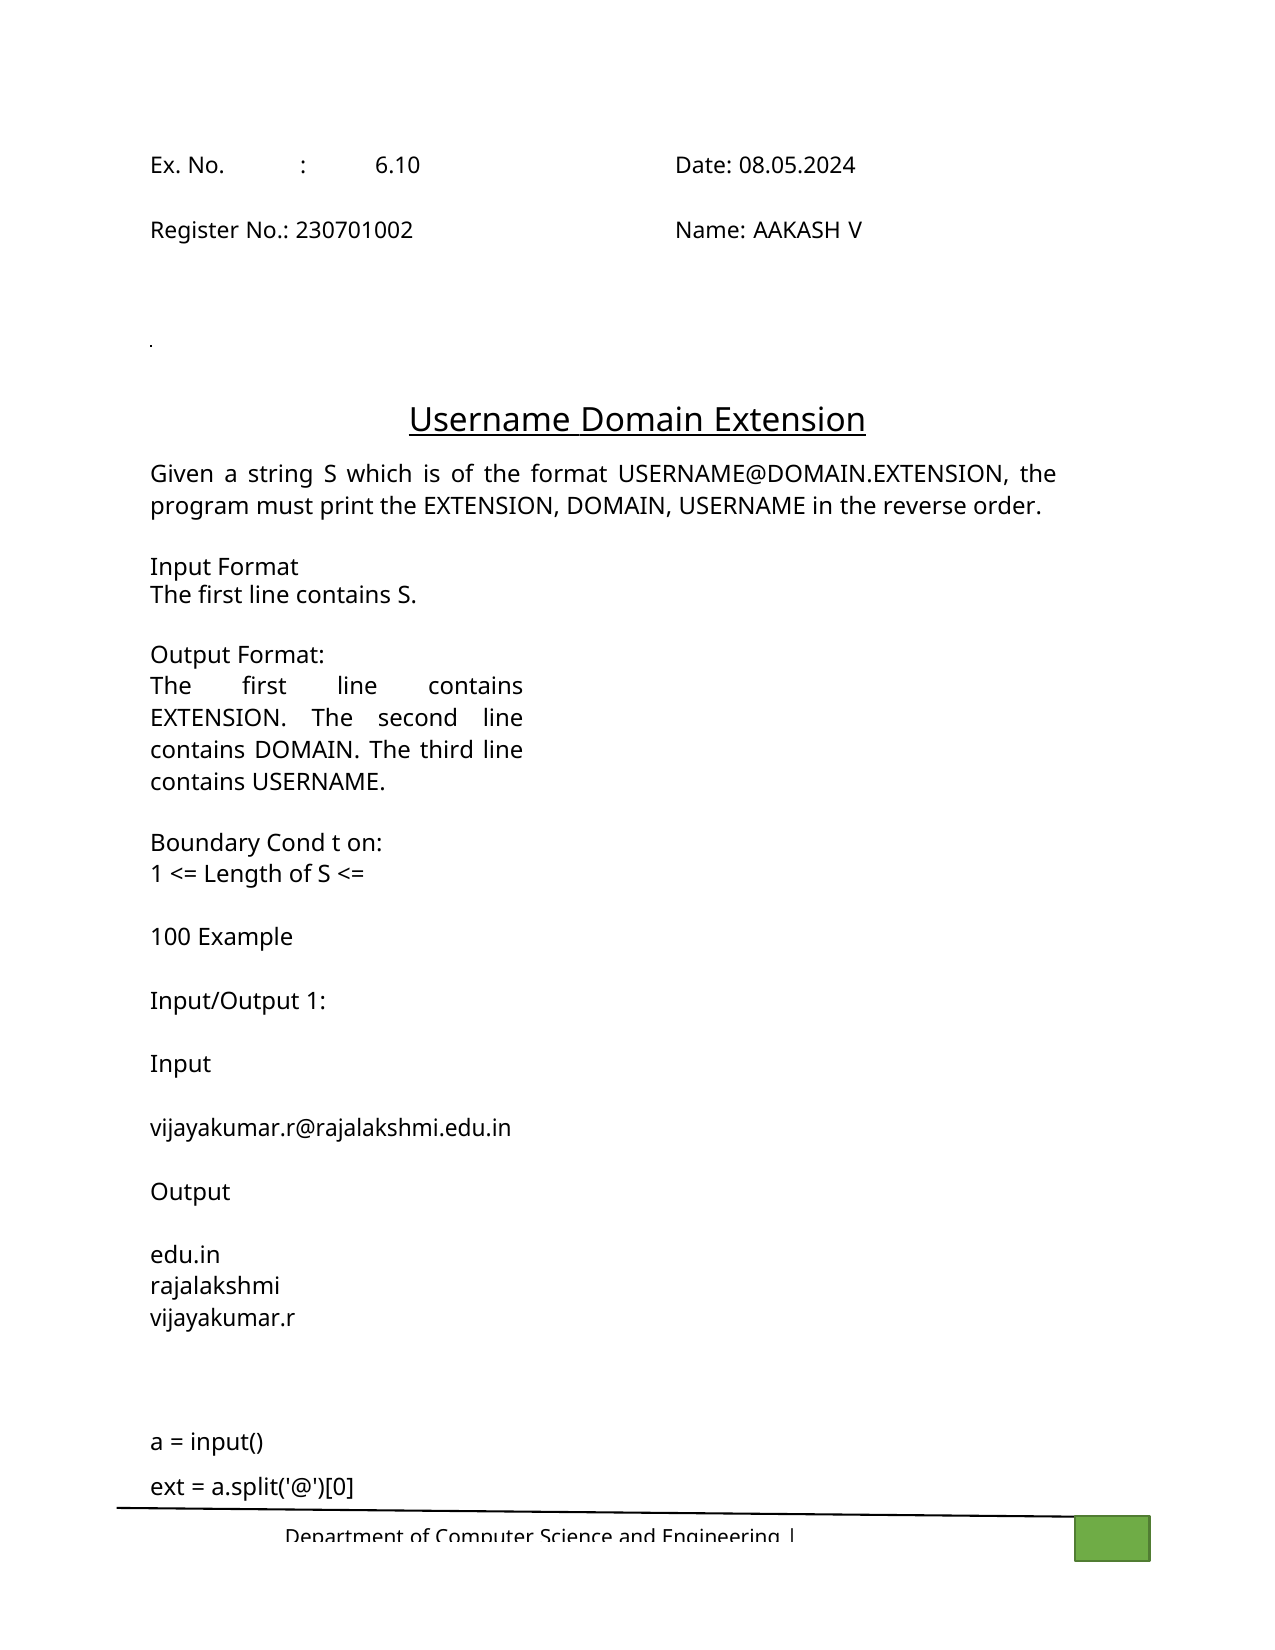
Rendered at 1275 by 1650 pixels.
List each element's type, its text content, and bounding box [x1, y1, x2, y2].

text a = input() [150, 1425, 1162, 1457]
text Boundary Cond t on: [150, 828, 1162, 857]
text The first line contains EXTENSION. The second line contains DOMAIN. The third line contains USERNAME. [150, 669, 523, 797]
text 1 <= Length of S <= 100 Example Input/Output 1: [150, 857, 410, 1016]
text Input vijayakumar.r@rajalakshmi.edu.in Output [150, 1047, 513, 1207]
text Given a string S which is of the format USERNAME@DOMAIN.EXTENSION, the program must print the EXTENSION, DOMAIN, USERNAME in the reverse order. [150, 457, 1162, 521]
text Ex. No. : 6.10 Date: 08.05.2024 [150, 149, 1162, 181]
text The first line contains S. [150, 581, 1162, 609]
text edu.in rajalakshmi vijayakumar.r [150, 1238, 298, 1334]
text Input Format [150, 552, 1162, 581]
text ext = a.split('@')[0] [150, 1469, 1162, 1502]
text Register No.: 230701002 Name: AAKASH V [150, 214, 1162, 245]
text Output Format: [150, 641, 1162, 669]
subtitle Username Domain Extension [148, 396, 1127, 441]
